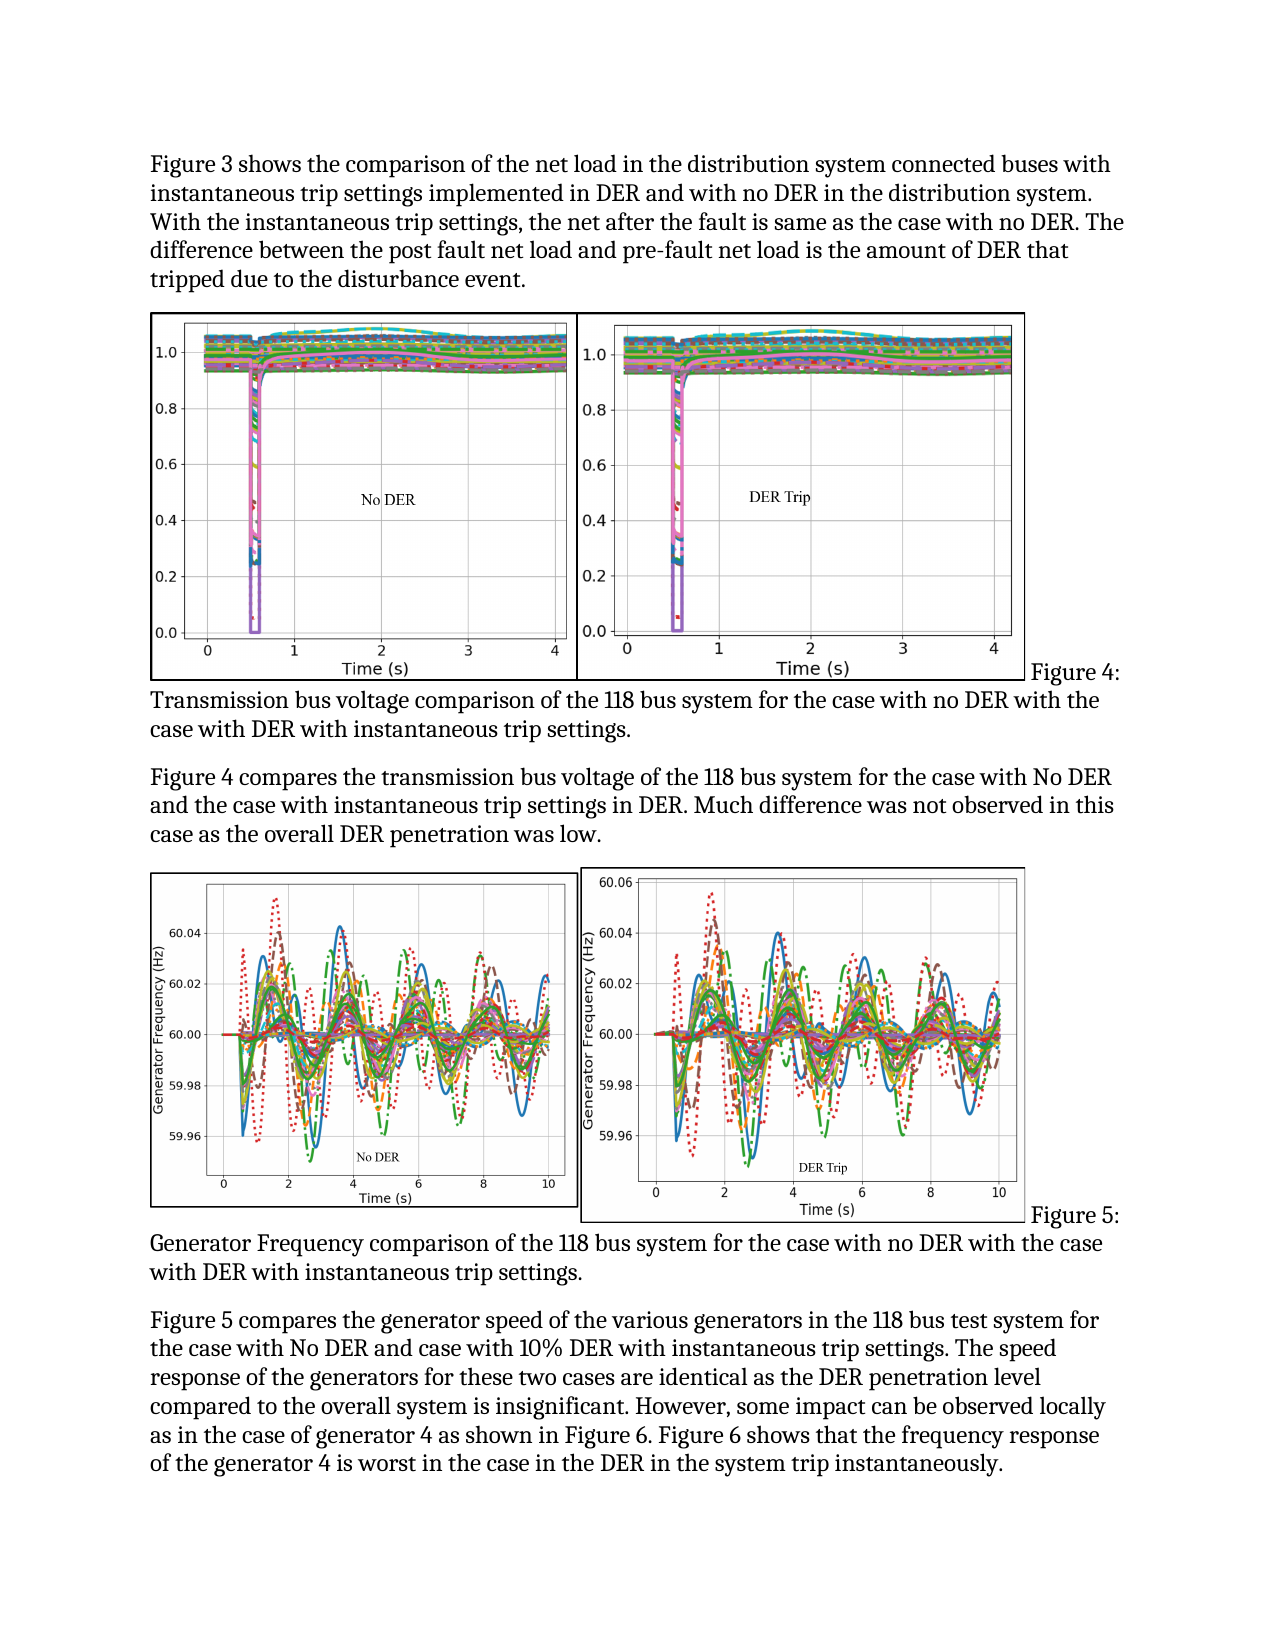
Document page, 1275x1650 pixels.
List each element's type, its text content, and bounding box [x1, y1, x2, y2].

text Figure 3 shows the comparison of the net load in the distribution system connected buses with instantaneous trip settings implemented in DER and with no DER in the distribution system. With the instantaneous trip settings, the net after the fault is same as the case with no DER. The difference between the post fault net load and pre-fault net load is the amount of DER that tripped due to the disturbance event. [150, 150, 1125, 294]
picture [150, 312, 1025, 681]
text Figure 5 compares the generator speed of the various generators in the 118 bus test system for the case with No DER and case with 10% DER with instantaneous trip settings. The speed response of the generators for these two cases are identical as the DER penetration level compared to the overall system is insignificant. However, some impact can be observed locally as in the case of generator 4 as shown in Figure 6. Figure 6 shows that the frequency response of the generator 4 is worst in the case in the DER in the system trip instantaneously. [150, 1306, 1125, 1478]
picture [150, 867, 1025, 1223]
text Figure 4 compares the transmission bus voltage of the 118 bus system for the case with No DER and the case with instantaneous trip settings in DER. Much difference was not observed in this case as the overall DER penetration was low. [150, 763, 1125, 849]
